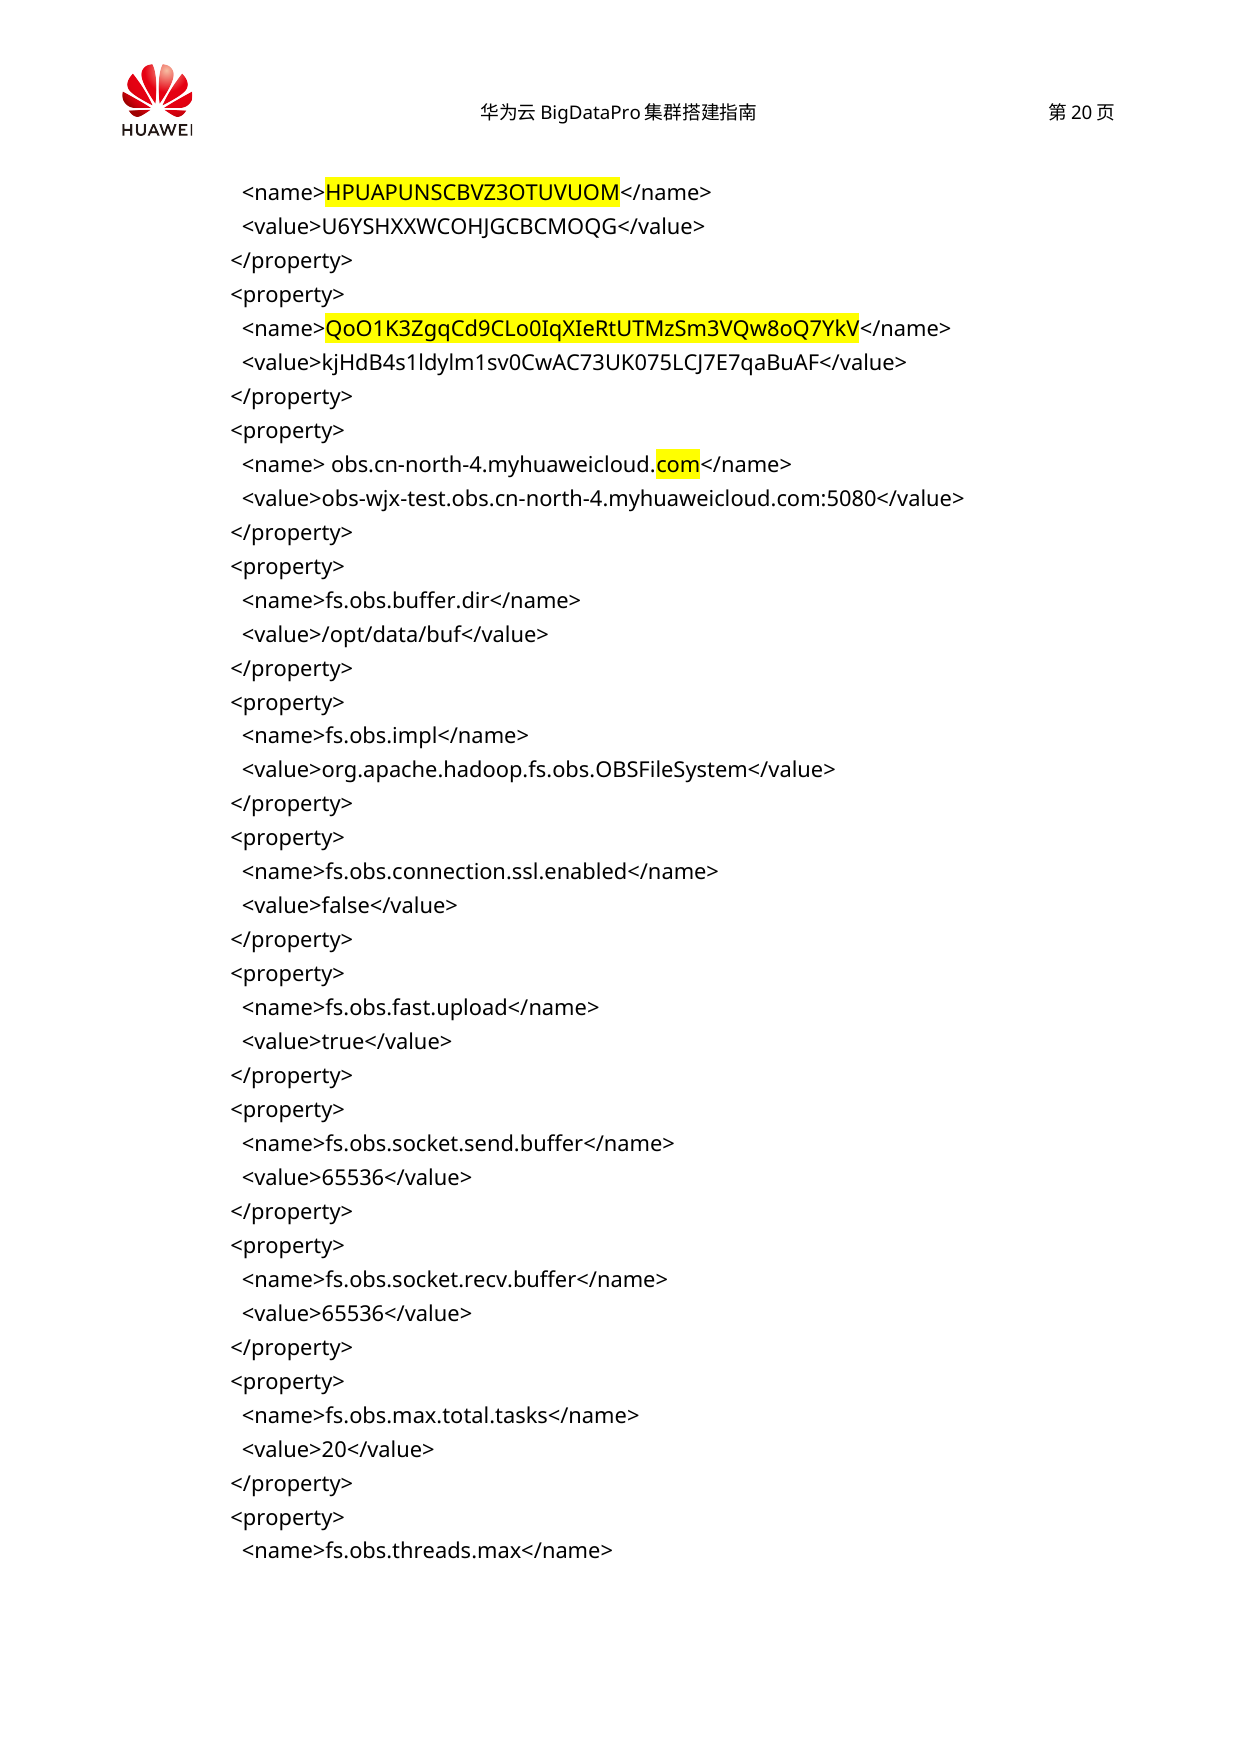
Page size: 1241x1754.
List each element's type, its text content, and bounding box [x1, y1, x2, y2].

text <property> [224, 415, 1122, 445]
text </property> [224, 788, 1122, 818]
text <value>/opt/data/buf</value> [224, 619, 1122, 648]
text </property> [224, 1468, 1122, 1497]
text <property> [224, 687, 1122, 716]
text </property> [224, 517, 1122, 547]
text <property> [224, 551, 1122, 581]
text <property> [224, 1094, 1122, 1124]
text <name> obs.cn-north-4.myhuaweicloud.com</name> [700, 449, 1122, 479]
text </property> [224, 245, 1122, 275]
text <value>org.apache.hadoop.fs.obs.OBSFileSystem</value> [224, 754, 1122, 784]
text <name>fs.obs.fast.upload</name> [224, 992, 1122, 1022]
text <property> [224, 822, 1122, 852]
text </property> [224, 1196, 1122, 1226]
text <name>HPUAPUNSCBVZ3OTUVUOM</name> [224, 177, 325, 207]
text <name>HPUAPUNSCBVZ3OTUVUOM</name> [620, 177, 1122, 207]
text <value>65536</value> [224, 1162, 1122, 1192]
text </property> [224, 381, 1122, 411]
text </property> [224, 1060, 1122, 1090]
text <property> [224, 1502, 1122, 1531]
text </property> [224, 1332, 1122, 1362]
text <name>fs.obs.buffer.dir</name> [224, 585, 1122, 614]
text </property> [224, 653, 1122, 682]
text <property> [224, 279, 1122, 309]
text <value>obs-wjx-test.obs.cn-north-4.myhuaweicloud.com:5080</value> [224, 483, 1122, 513]
text <name>fs.obs.socket.send.buffer</name> [224, 1128, 1122, 1158]
text <name>fs.obs.max.total.tasks</name> [224, 1400, 1122, 1429]
text <property> [224, 1230, 1122, 1260]
text <value>20</value> [224, 1434, 1122, 1463]
text <name> obs.cn-north-4.myhuaweicloud.com</name> [224, 449, 656, 479]
text <name>fs.obs.threads.max</name> [224, 1536, 1122, 1565]
text <property> [224, 1366, 1122, 1396]
picture [122, 64, 193, 136]
text <value>65536</value> [224, 1298, 1122, 1328]
text </property> [224, 924, 1122, 954]
text <value>false</value> [224, 890, 1122, 920]
text <property> [224, 958, 1122, 988]
text <value>kjHdB4s1ldylm1sv0CwAC73UK075LCJ7E7qaBuAF</value> [224, 347, 1122, 377]
text <name>fs.obs.connection.ssl.enabled</name> [224, 856, 1122, 886]
text <name>QoO1K3ZgqCd9CLo0IqXIeRtUTMzSm3VQw8oQ7YkV</name> [859, 313, 1122, 343]
text <value>U6YSHXXWCOHJGCBCMOQG</value> [224, 211, 1122, 241]
text <name>fs.obs.socket.recv.buffer</name> [224, 1264, 1122, 1294]
text <name>fs.obs.impl</name> [224, 721, 1122, 750]
text <value>true</value> [224, 1026, 1122, 1056]
